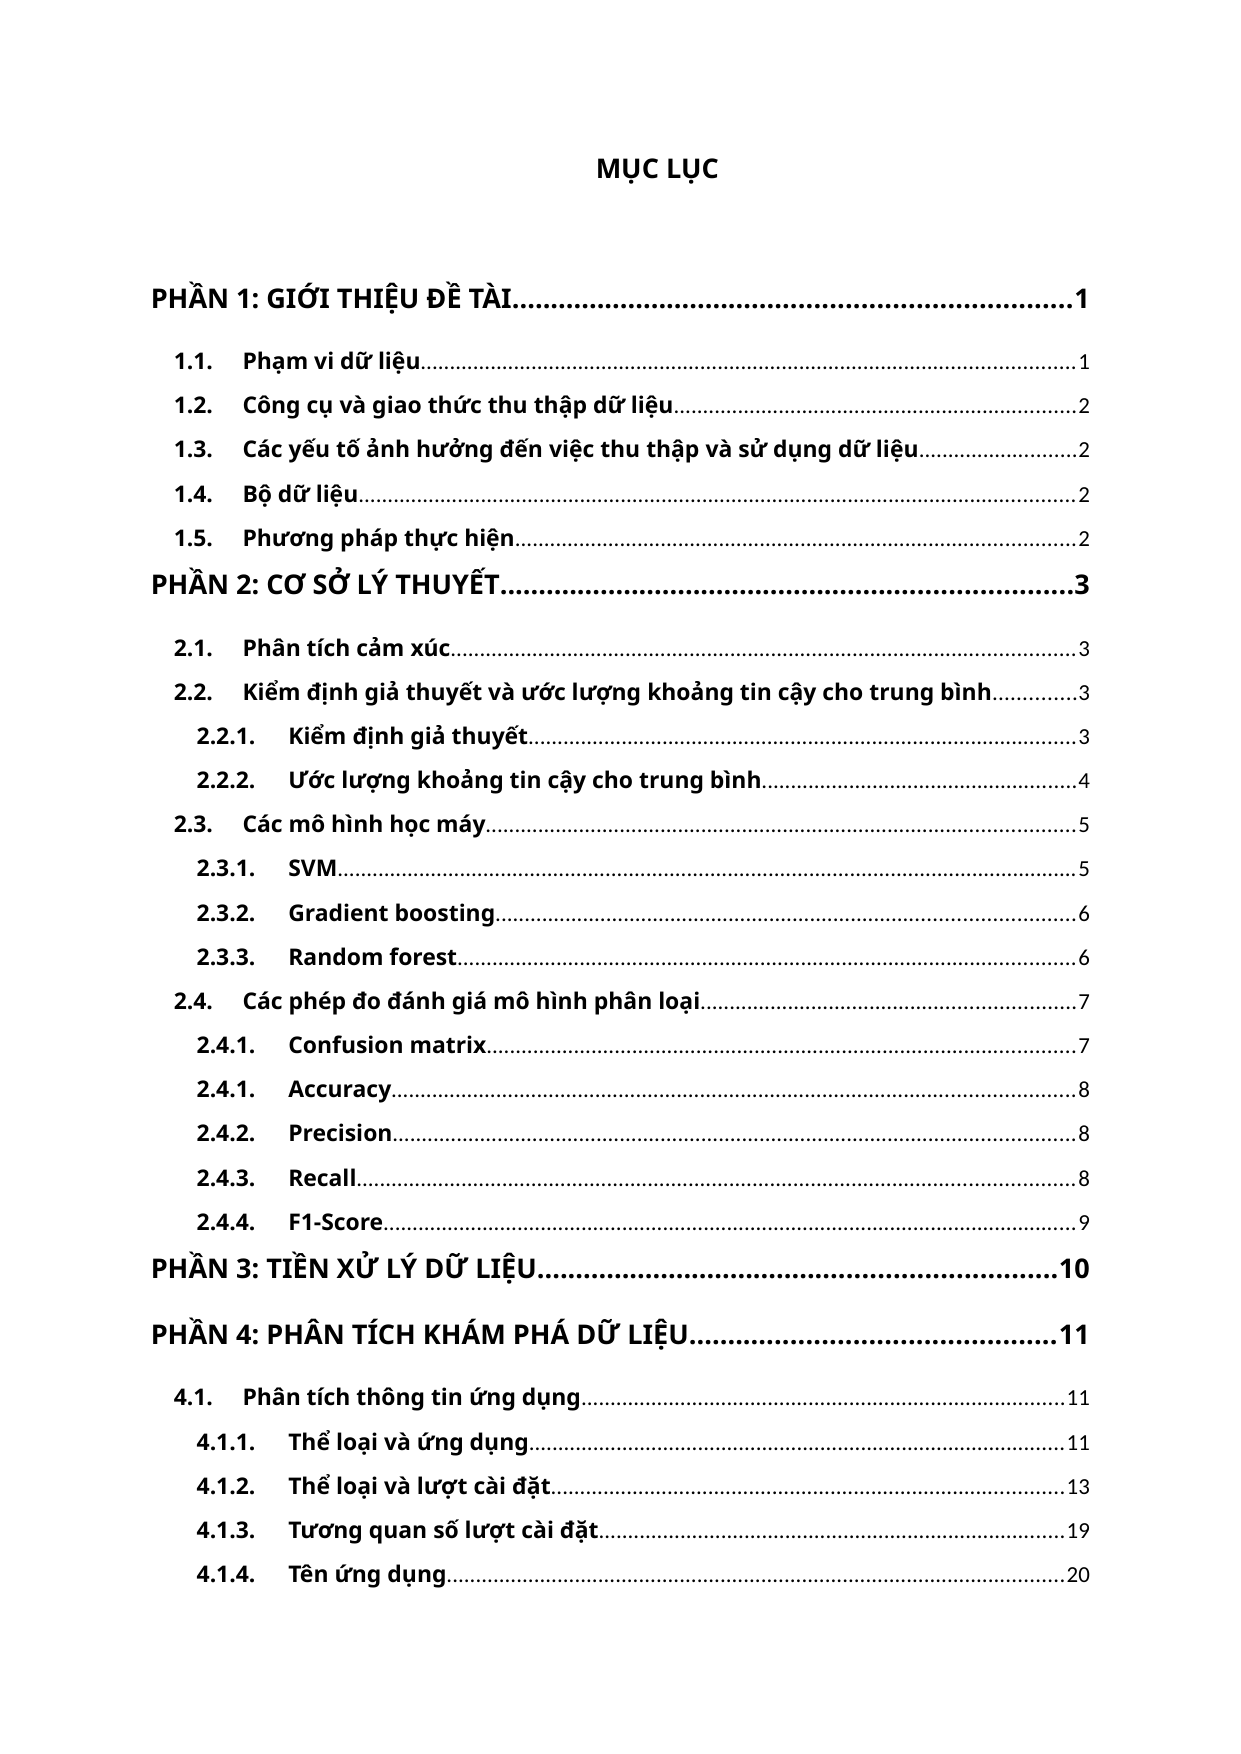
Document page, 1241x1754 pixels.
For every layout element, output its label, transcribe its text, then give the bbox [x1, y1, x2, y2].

text MỤC LỤC [150, 150, 1090, 187]
